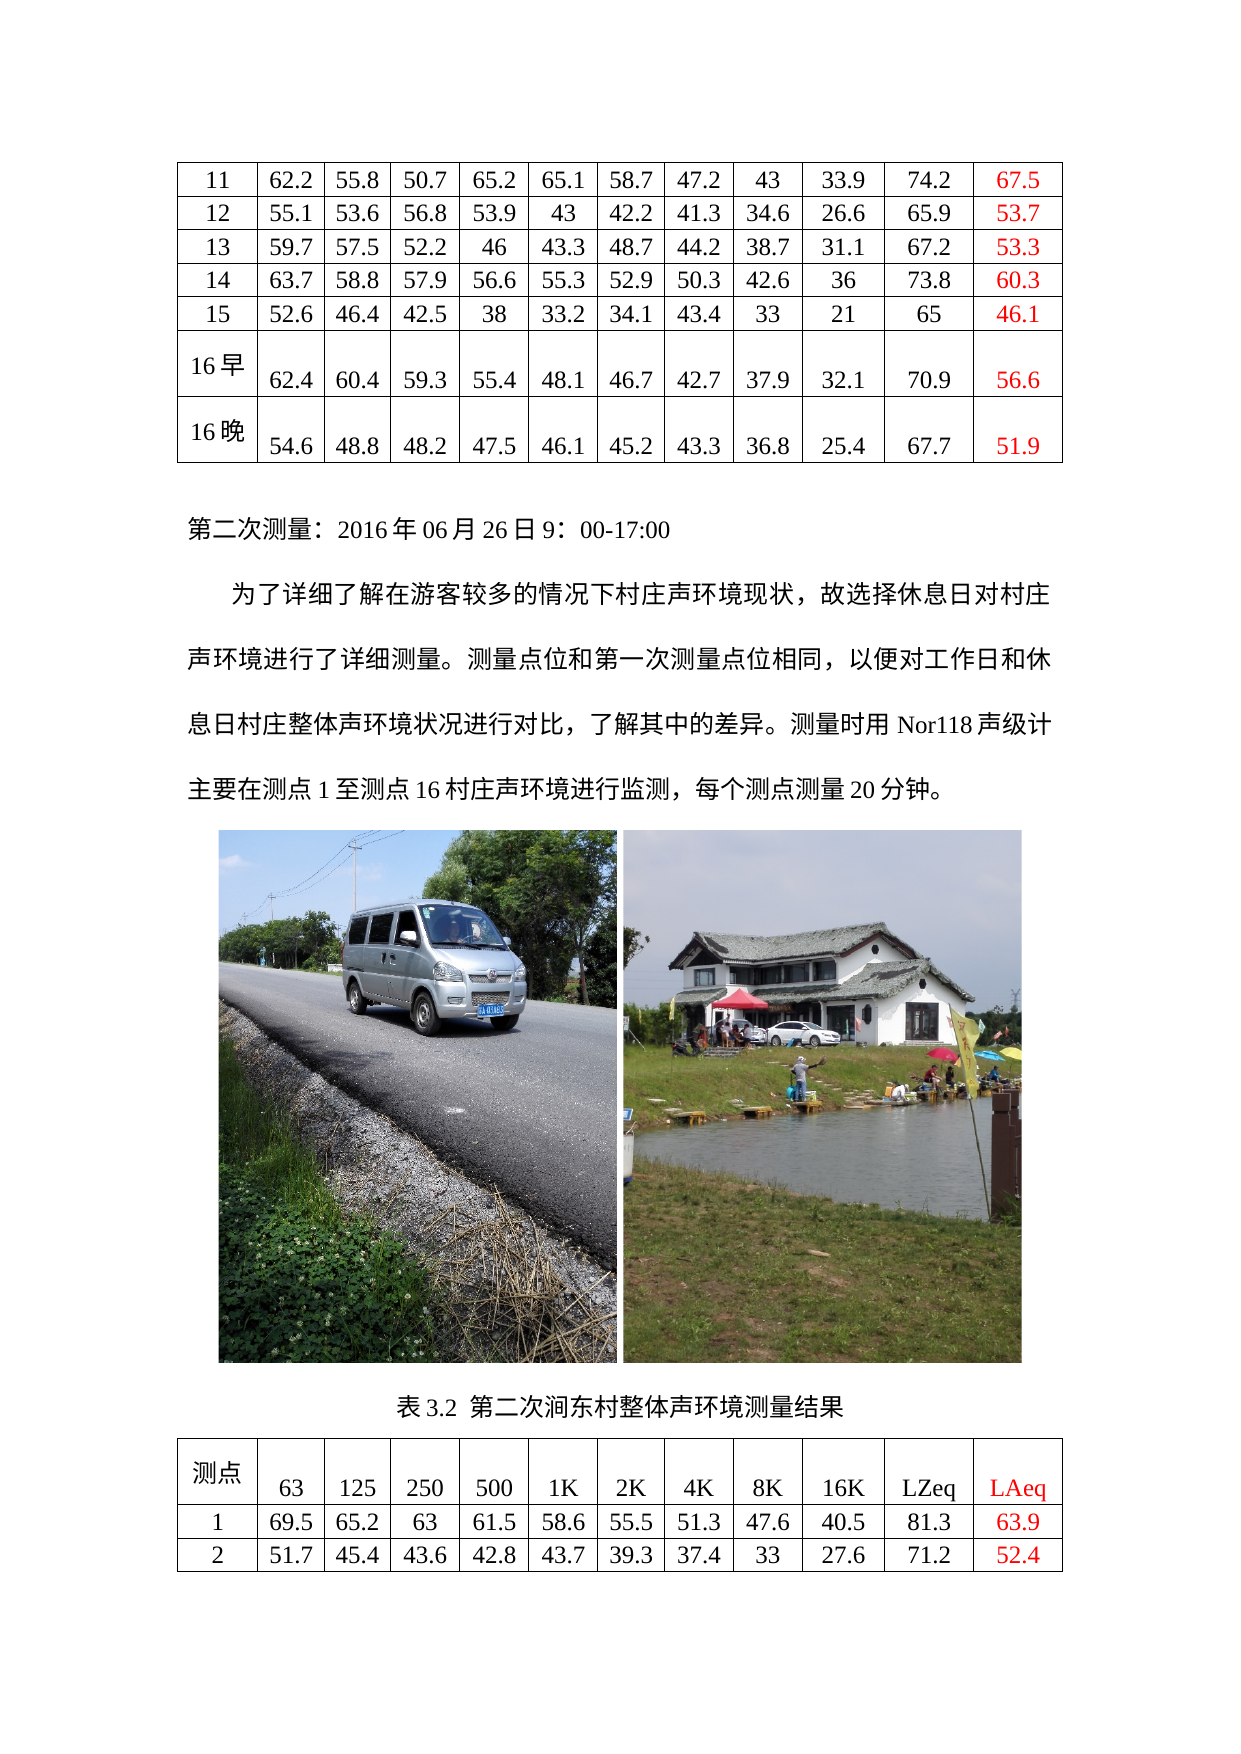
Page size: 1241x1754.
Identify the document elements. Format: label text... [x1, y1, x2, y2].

table_cell 70.9 [885, 331, 973, 396]
table_cell 33 [734, 1539, 802, 1571]
table_header 4K [665, 1439, 733, 1504]
table_cell 62.4 [258, 331, 324, 396]
table_cell 33.9 [803, 163, 884, 196]
table_cell 56.8 [391, 197, 459, 229]
table_cell 21 [803, 297, 884, 330]
table_cell 48.1 [529, 331, 597, 396]
table_header 测点 [178, 1439, 257, 1504]
table_cell 31.1 [803, 230, 884, 263]
table_cell 43.3 [665, 397, 733, 462]
table_cell 2 [178, 1539, 257, 1571]
table_cell 32.1 [803, 331, 884, 396]
table_cell 56.6 [460, 264, 528, 296]
table_cell 57.9 [391, 264, 459, 296]
table_cell 46.7 [598, 331, 664, 396]
table_cell 65.2 [460, 163, 528, 196]
table_cell 43 [529, 197, 597, 229]
table_cell 38 [460, 297, 528, 330]
table_cell 37.9 [734, 331, 802, 396]
table_header 500 [460, 1439, 528, 1504]
table_header 250 [391, 1439, 459, 1504]
picture [623, 830, 1022, 1363]
table_cell 57.5 [325, 230, 390, 263]
table_cell 48.2 [391, 397, 459, 462]
table_cell 71.2 [885, 1539, 973, 1571]
table_header 63 [258, 1439, 324, 1504]
table_cell 53.7 [974, 197, 1062, 229]
table_cell 53.9 [460, 197, 528, 229]
table_cell 52.2 [391, 230, 459, 263]
text 第二次测量：2016年06月26日9：00-17:00 [187, 495, 1053, 560]
table_cell 54.6 [258, 397, 324, 462]
table_cell 51.7 [258, 1539, 324, 1571]
table_cell 58.8 [325, 264, 390, 296]
table_header LAeq [974, 1439, 1062, 1504]
table_cell 43.7 [529, 1539, 597, 1571]
table_cell 47.5 [460, 397, 528, 462]
table_cell 43.6 [391, 1539, 459, 1571]
table_cell 38.7 [734, 230, 802, 263]
table_cell 67.5 [974, 163, 1062, 196]
table_cell 15 [178, 297, 257, 330]
table_cell 42.2 [598, 197, 664, 229]
table_cell 12 [178, 197, 257, 229]
table_header 16K [803, 1439, 884, 1504]
table_cell 42.7 [665, 331, 733, 396]
table_cell 50.3 [665, 264, 733, 296]
picture [218, 830, 617, 1363]
table_cell 73.8 [885, 264, 973, 296]
table_cell 65.1 [529, 163, 597, 196]
table_cell 34.1 [598, 297, 664, 330]
table_cell 11 [178, 163, 257, 196]
table_cell 67.2 [885, 230, 973, 263]
table_cell 60.4 [325, 331, 390, 396]
table_cell 1 [178, 1505, 257, 1537]
table_cell 65.2 [325, 1505, 390, 1537]
table_cell 58.6 [529, 1505, 597, 1537]
table_cell 62.2 [258, 163, 324, 196]
table_cell 55.8 [325, 163, 390, 196]
table_cell 46 [460, 230, 528, 263]
table_cell 48.7 [598, 230, 664, 263]
table_cell 56.6 [974, 331, 1062, 396]
table_cell 41.3 [665, 197, 733, 229]
table_header 125 [325, 1439, 390, 1504]
table_cell 48.8 [325, 397, 390, 462]
table_cell 60.3 [974, 264, 1062, 296]
table_header 1K [529, 1439, 597, 1504]
table_cell 13 [178, 230, 257, 263]
table_cell 53.6 [325, 197, 390, 229]
table_cell 42.8 [460, 1539, 528, 1571]
table_cell 63.7 [258, 264, 324, 296]
table_cell 74.2 [885, 163, 973, 196]
table_cell 69.5 [258, 1505, 324, 1537]
table_cell 39.3 [598, 1539, 664, 1571]
table_cell 14 [178, 264, 257, 296]
table_cell 55.3 [529, 264, 597, 296]
table_cell 63.9 [974, 1505, 1062, 1537]
table_cell 53.3 [974, 230, 1062, 263]
table_cell 40.5 [803, 1505, 884, 1537]
table_cell 16晚 [178, 397, 257, 462]
table_cell 55.4 [460, 331, 528, 396]
table_cell 27.6 [803, 1539, 884, 1571]
table_cell 26.6 [803, 197, 884, 229]
table_cell 47.2 [665, 163, 733, 196]
table_cell 43.3 [529, 230, 597, 263]
table_cell 25.4 [803, 397, 884, 462]
table_cell 36 [803, 264, 884, 296]
table_cell 50.7 [391, 163, 459, 196]
table_cell 16早 [178, 331, 257, 396]
table_header 2K [598, 1439, 664, 1504]
table_cell 43 [734, 163, 802, 196]
table_cell 59.3 [391, 331, 459, 396]
table_cell 44.2 [665, 230, 733, 263]
table_cell 33.2 [529, 297, 597, 330]
table_cell 36.8 [734, 397, 802, 462]
table_cell 52.9 [598, 264, 664, 296]
table_cell 67.7 [885, 397, 973, 462]
table_cell 55.1 [258, 197, 324, 229]
table_cell 58.7 [598, 163, 664, 196]
table_cell 34.6 [734, 197, 802, 229]
table_cell 51.9 [974, 397, 1062, 462]
table_cell 65 [885, 297, 973, 330]
table_cell 81.3 [885, 1505, 973, 1537]
table_cell 46.1 [529, 397, 597, 462]
table_cell 46.4 [325, 297, 390, 330]
table_cell 42.5 [391, 297, 459, 330]
table_cell 45.2 [598, 397, 664, 462]
table_cell 46.1 [974, 297, 1062, 330]
text 为了详细了解在游客较多的情况下村庄声环境现状，故选择休息日对村庄声环境进行了详细测量。测量点位和第一次测量点位相同，以便对工作日和休息日村庄整体声环境状况进行对比，了解其中的差异。测量时用Nor118声级计主要在测点1至测点16村庄声环境进行监测，每个测点测量20分钟。 [187, 560, 1053, 820]
table_cell 37.4 [665, 1539, 733, 1571]
table_cell 51.3 [665, 1505, 733, 1537]
table_cell 42.6 [734, 264, 802, 296]
table_cell 55.5 [598, 1505, 664, 1537]
table_cell 63 [391, 1505, 459, 1537]
table_cell 52.6 [258, 297, 324, 330]
table_header LZeq [885, 1439, 973, 1504]
table_cell 61.5 [460, 1505, 528, 1537]
table_cell 33 [734, 297, 802, 330]
table_cell 43.4 [665, 297, 733, 330]
table_cell 47.6 [734, 1505, 802, 1537]
table_cell 45.4 [325, 1539, 390, 1571]
table_cell 52.4 [974, 1539, 1062, 1571]
table_header 8K [734, 1439, 802, 1504]
text 表3.2 第二次涧东村整体声环境测量结果 [187, 1373, 1053, 1438]
table_cell 65.9 [885, 197, 973, 229]
table_cell 59.7 [258, 230, 324, 263]
